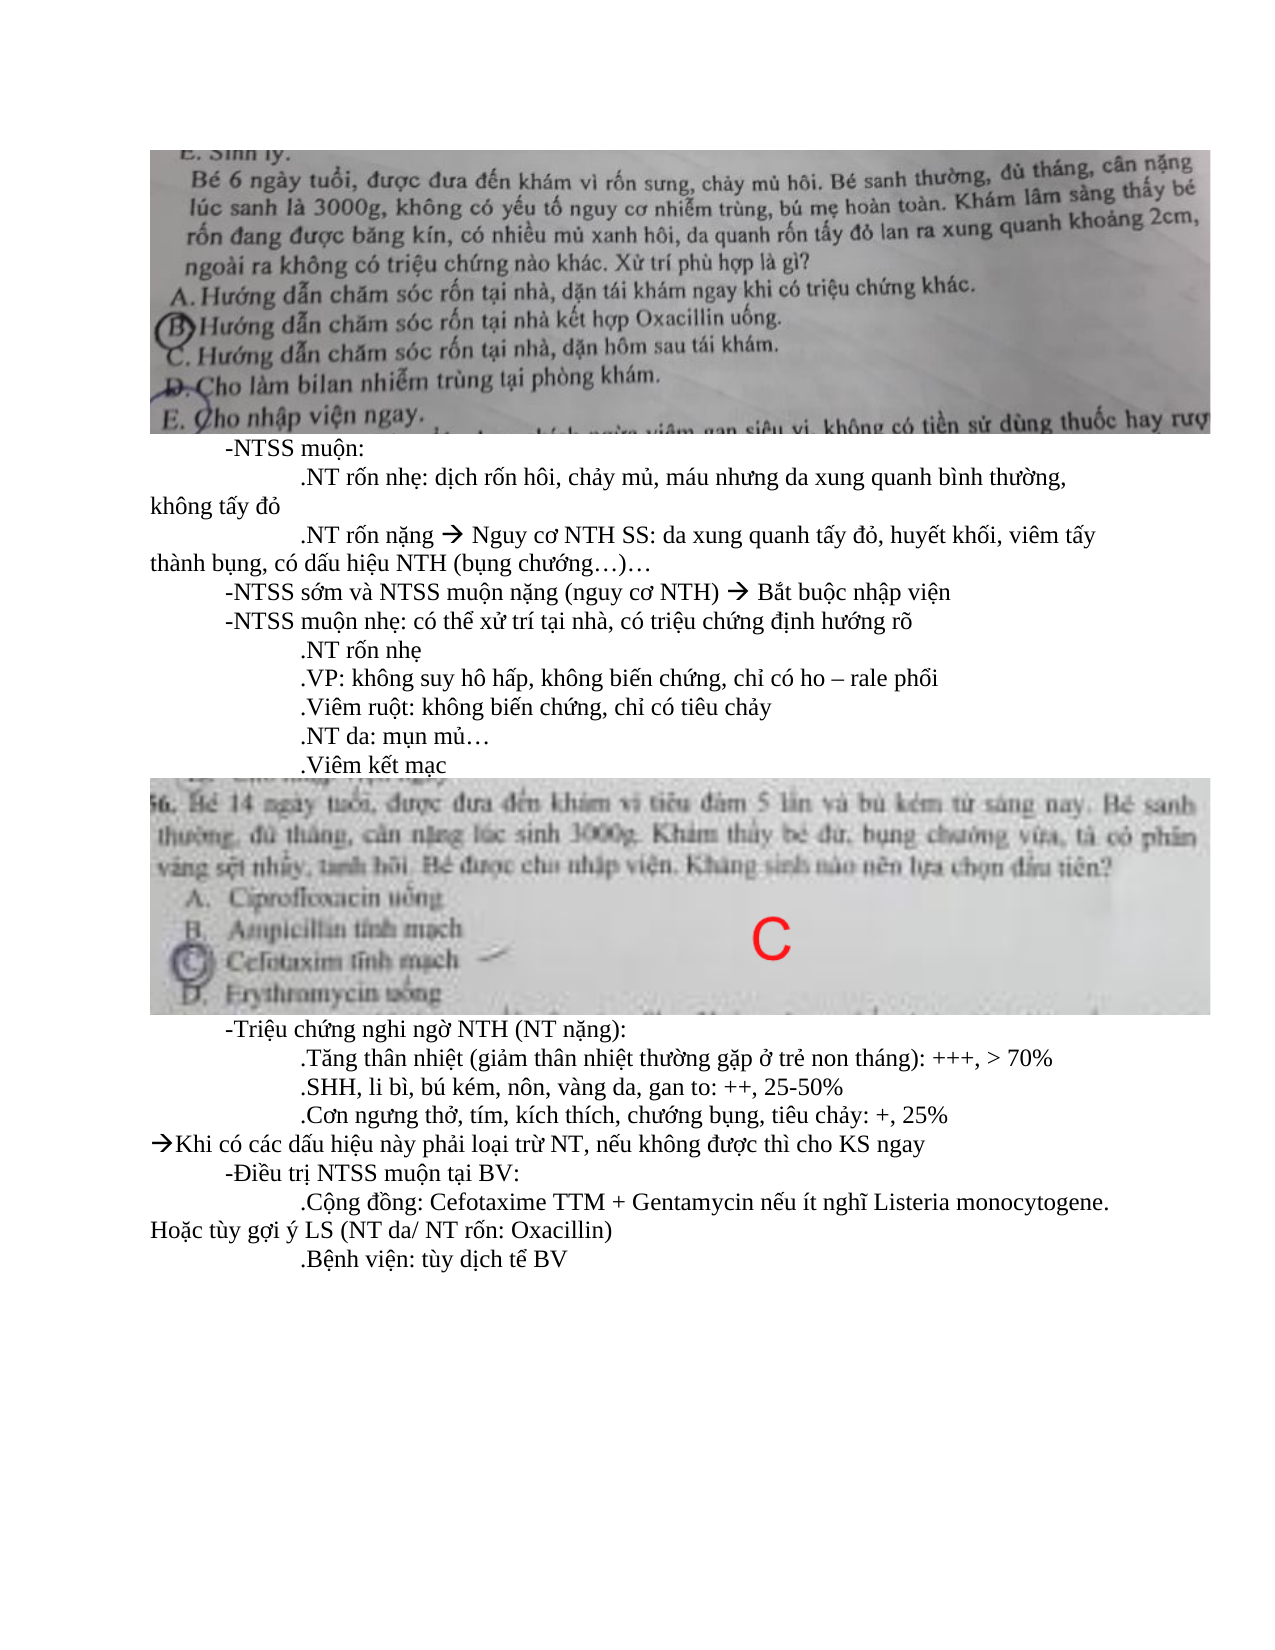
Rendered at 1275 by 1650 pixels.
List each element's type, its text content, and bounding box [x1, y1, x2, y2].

text .Bệnh viện: tùy dịch tể BV [150, 1244, 1125, 1273]
text .SHH, li bì, bú kém, nôn, vàng da, gan to: ++, 25-50% [150, 1072, 1125, 1101]
text -Điều trị NTSS muộn tại BV: [150, 1158, 1125, 1187]
text .Cộng đồng: Cefotaxime TTM + Gentamycin nếu ít nghĩ Listeria monocytogene. Hoặc tùy gợi ý LS (NT da/ NT rốn: Oxacillin) [150, 1187, 1125, 1244]
text .NT rốn nặng Nguy cơ NTH SS: da xung quanh tấy đỏ, huyết khối, viêm tấy thành bụng, có dấu hiệu NTH (bụng chướng…)… [150, 520, 1125, 577]
text .NT da: mụn mủ… [150, 721, 1125, 750]
text .Cơn ngưng thở, tím, kích thích, chướng bụng, tiêu chảy: +, 25% [150, 1101, 1125, 1129]
text .Viêm ruột: không biến chứng, chỉ có tiêu chảy [150, 692, 1125, 721]
text -Triệu chứng nghi ngờ NTH (NT nặng): [150, 1015, 1125, 1043]
text -NTSS sớm và NTSS muộn nặng (nguy cơ NTH) Bắt buộc nhập viện [150, 577, 1125, 606]
text .Viêm kết mạc [150, 750, 1125, 778]
text .NT rốn nhẹ [150, 635, 1125, 663]
text Khi có các dấu hiệu này phải loại trừ NT, nếu không được thì cho KS ngay [150, 1129, 1125, 1158]
text .NT rốn nhẹ: dịch rốn hôi, chảy mủ, máu nhưng da xung quanh bình thường, không tấy đỏ [150, 462, 1125, 520]
picture [150, 778, 1211, 1015]
picture [150, 150, 1211, 434]
text -NTSS muộn: [150, 434, 1125, 462]
text .VP: không suy hô hấp, không biến chứng, chỉ có ho – rale phổi [150, 663, 1125, 692]
text .Tăng thân nhiệt (giảm thân nhiệt thường gặp ở trẻ non tháng): +++, > 70% [150, 1043, 1125, 1072]
text -NTSS muộn nhẹ: có thể xử trí tại nhà, có triệu chứng định hướng rõ [150, 606, 1125, 635]
